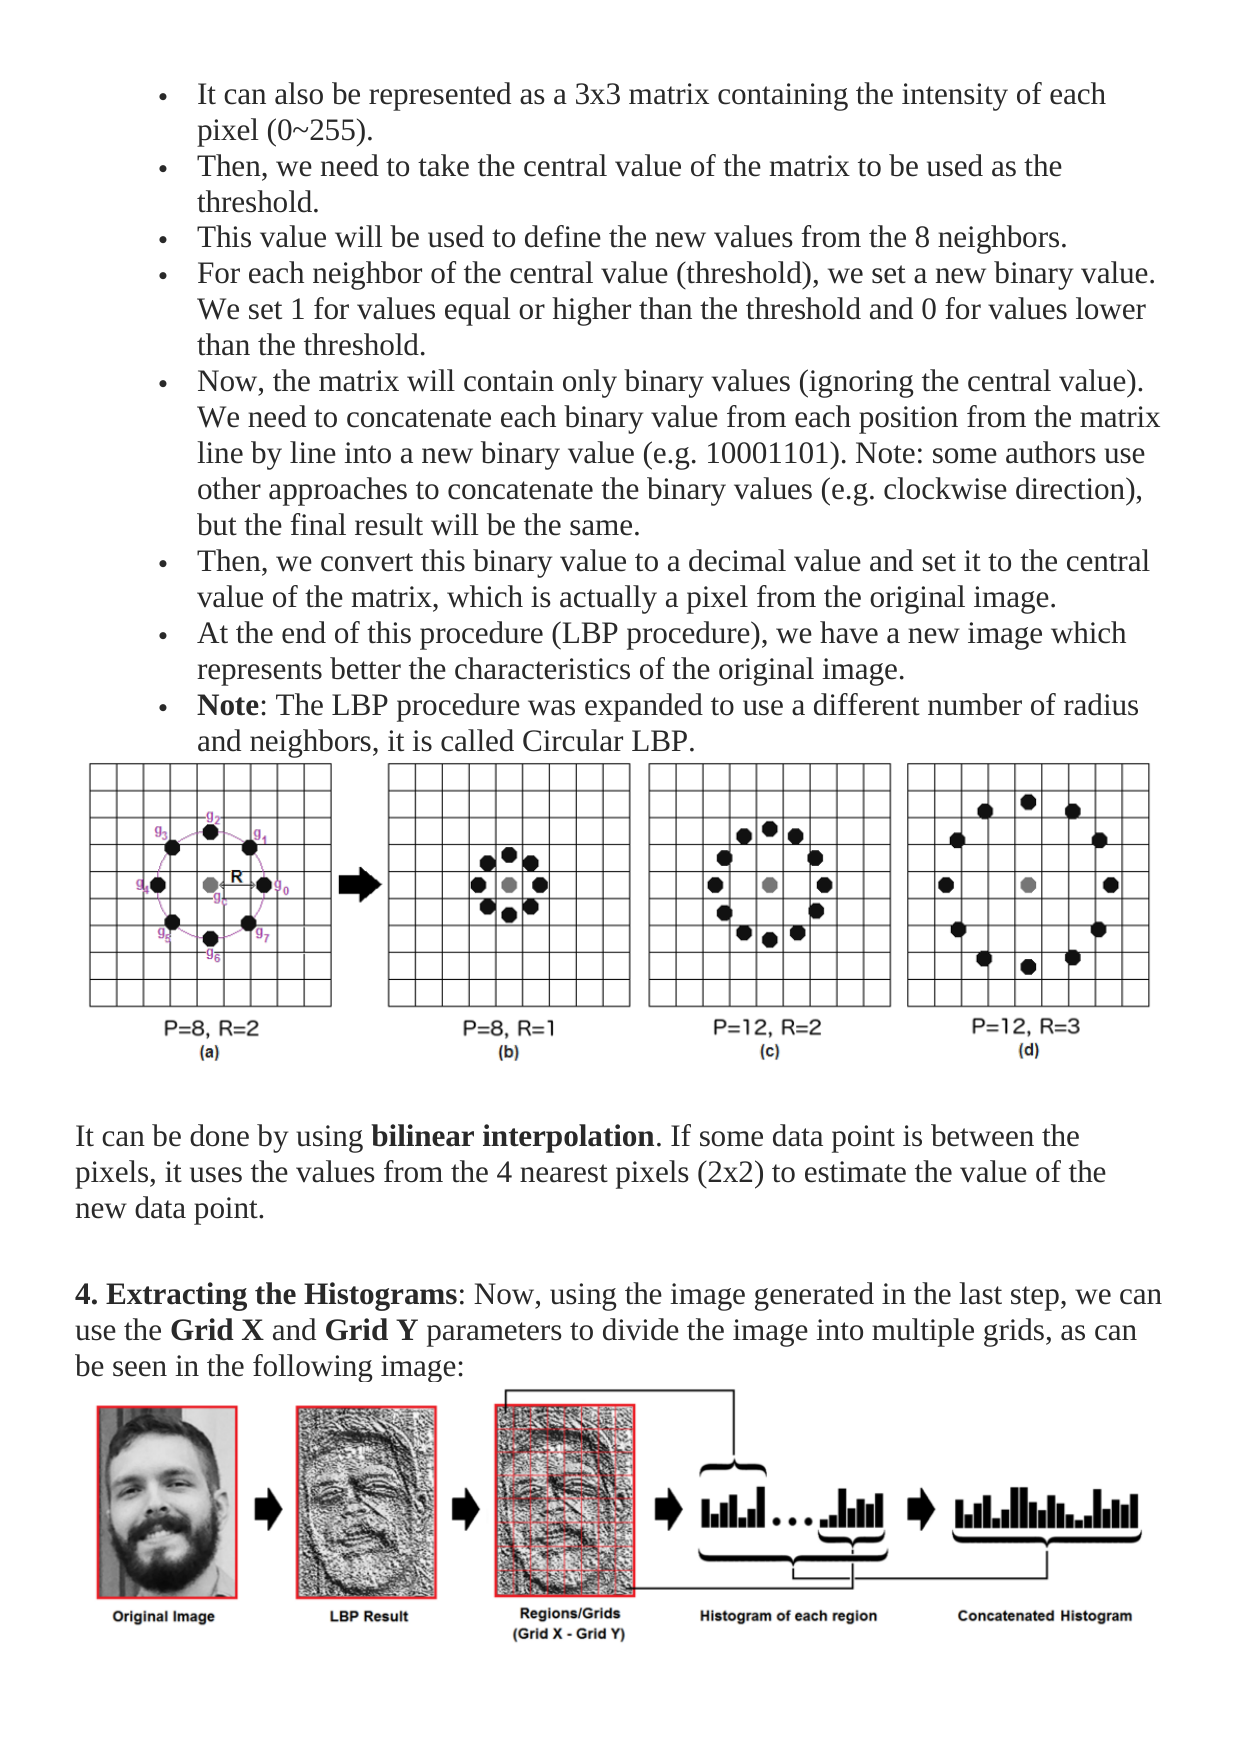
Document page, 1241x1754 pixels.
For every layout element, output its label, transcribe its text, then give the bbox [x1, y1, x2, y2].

picture [75, 1382, 1166, 1659]
list Note: The LBP procedure was expanded to use a different number of radius and neighbors, it is called Circular LBP. [159, 686, 1165, 757]
text It can be done by using bilinear interpolation. If some data point is between the pixels, it uses the values from the 4 nearest pixels (2x2) to estimate the value of the new data point. [75, 1117, 1165, 1225]
text 4. Extracting the Histograms: Now, using the image generated in the last step, we can use the Grid X and Grid Y parameters to divide the image into multiple grids, as can be seen in the following image: [75, 1275, 1165, 1382]
list Then, we need to take the central value of the matrix to be used as the threshold. [159, 147, 1165, 219]
list For each neighbor of the central value (threshold), we set a new binary value. We set 1 for values equal or higher than the threshold and 0 for values lower than the threshold. [159, 255, 1165, 362]
list Now, the matrix will contain only binary values (ignoring the central value). We need to concatenate each binary value from each position from the matrix line by line into a new binary value (e.g. 10001101). Note: some authors use other approaches to concatenate the binary values (e.g. clockwise direction), but the final result will be the same. [159, 362, 1165, 542]
list At the end of this procedure (LBP procedure), we have a new image which represents better the characteristics of the original image. [159, 614, 1165, 686]
list This value will be used to define the new values from the 8 neighbors. [159, 219, 1165, 255]
list Then, we convert this binary value to a decimal value and set it to the central value of the matrix, which is actually a pixel from the original image. [159, 542, 1165, 614]
list It can also be represented as a 3x3 matrix containing the intensity of each pixel (0~255). [159, 75, 1165, 147]
picture [75, 757, 1166, 1068]
